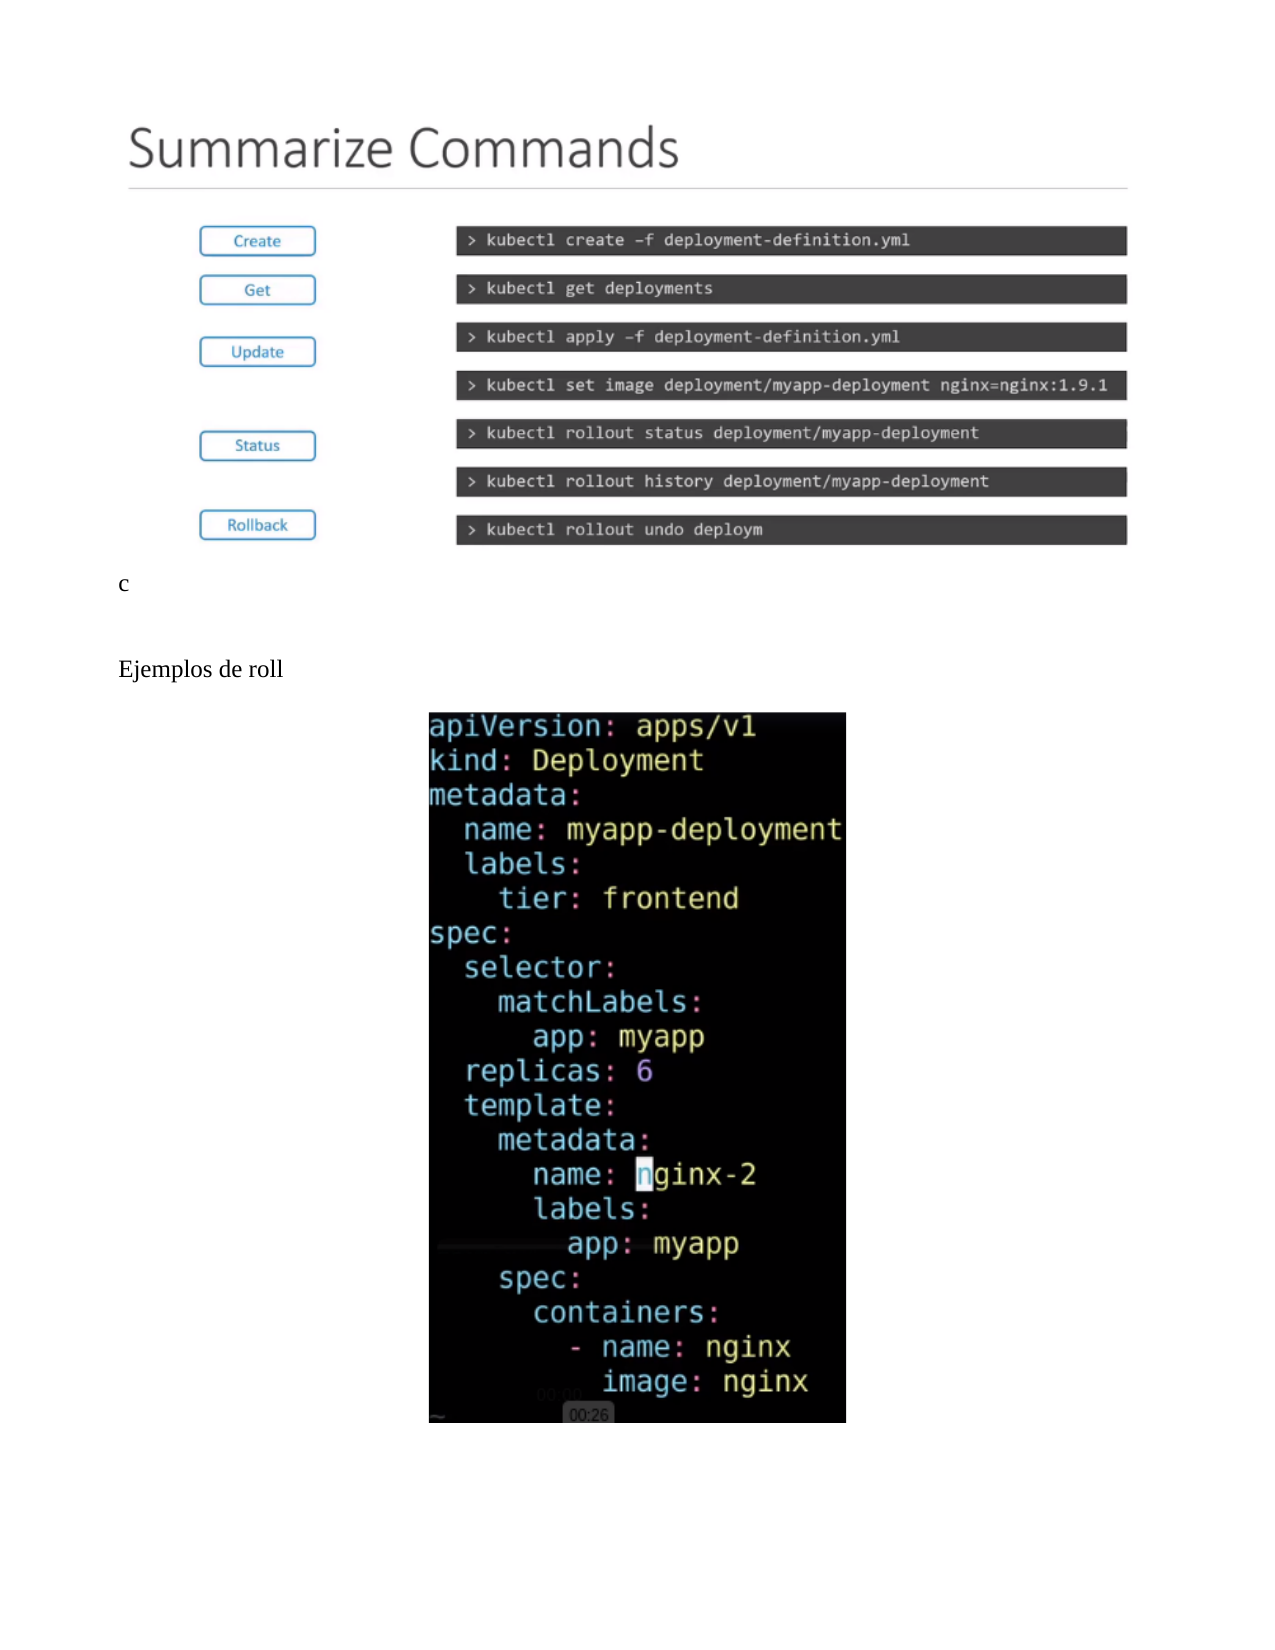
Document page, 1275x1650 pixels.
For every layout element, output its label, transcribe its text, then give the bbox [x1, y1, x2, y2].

picture [428, 711, 847, 1423]
text c [118, 568, 1157, 596]
picture [118, 118, 1157, 568]
text Ejemplos de roll [118, 654, 1157, 683]
